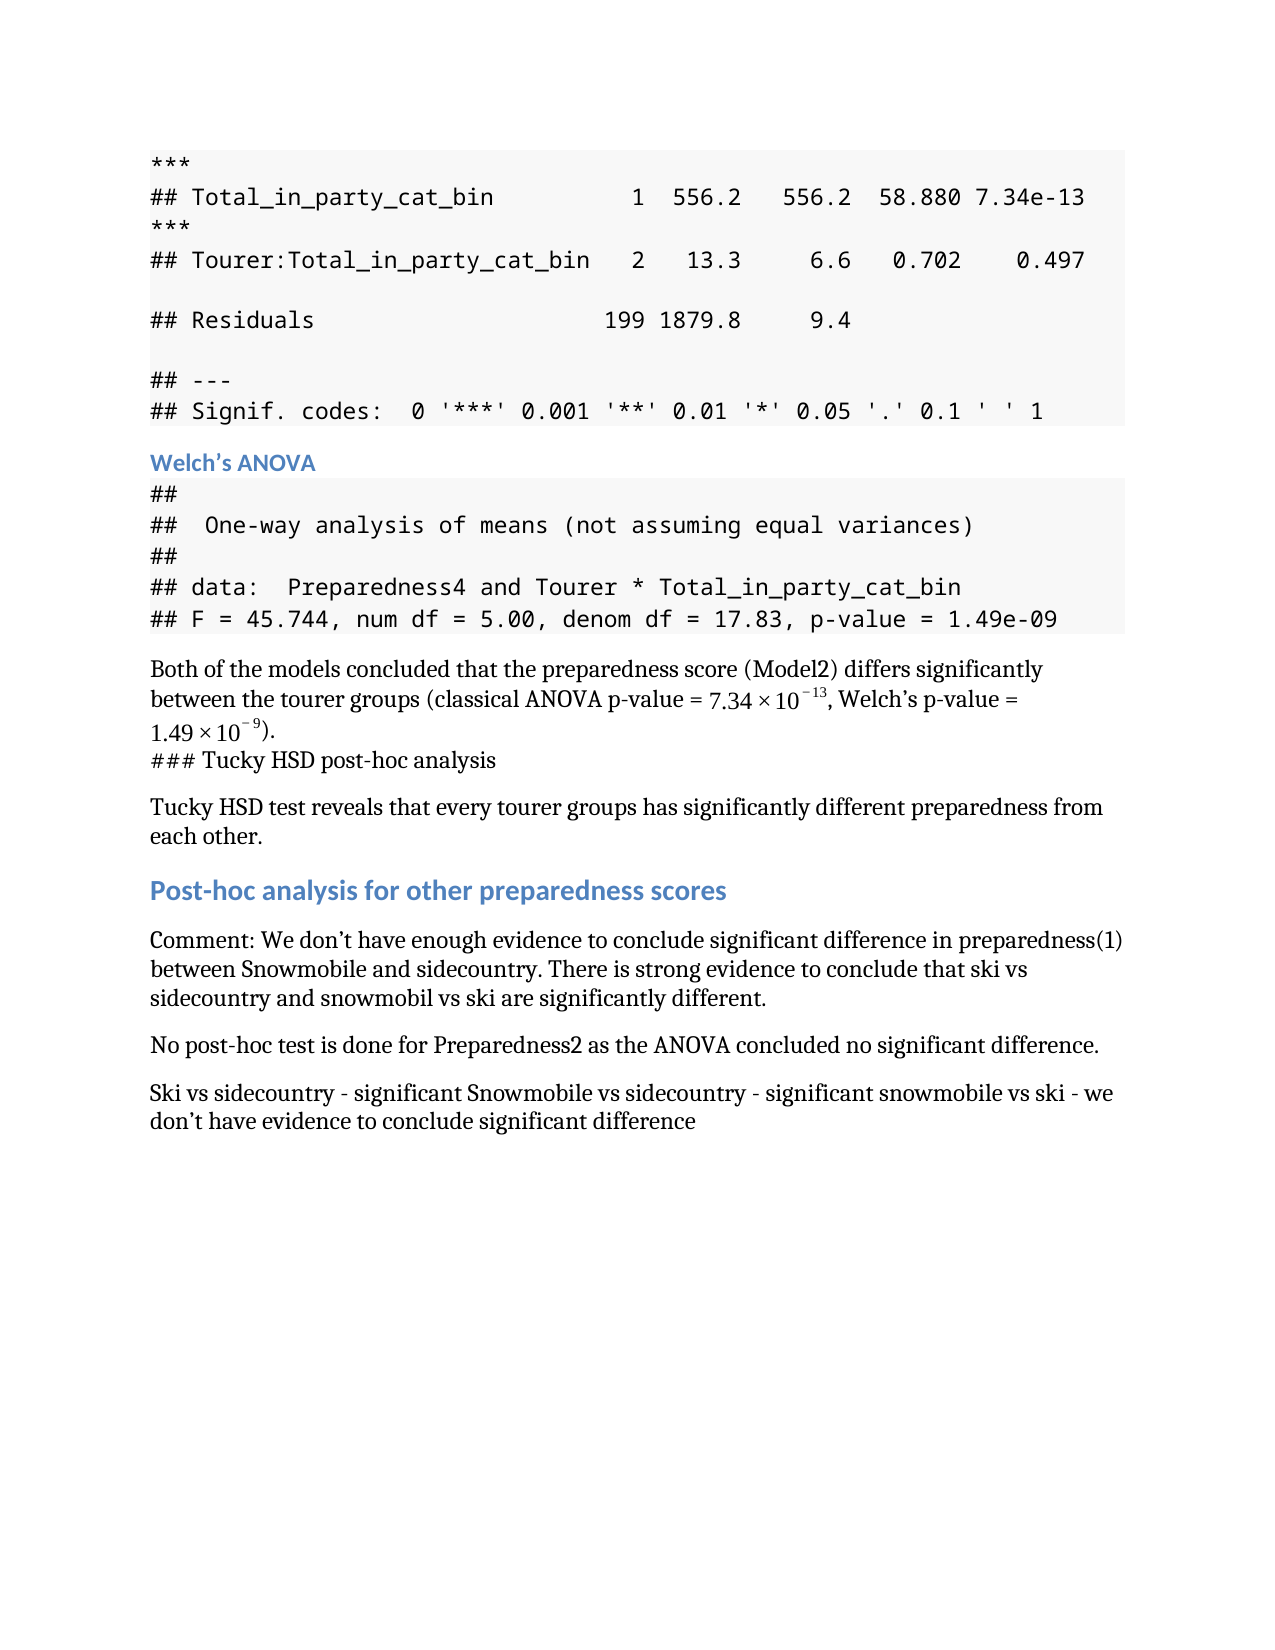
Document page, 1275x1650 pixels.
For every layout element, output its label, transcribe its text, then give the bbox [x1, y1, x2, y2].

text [150, 150, 1125, 426]
subtitle Post-hoc analysis for other preparedness scores [150, 872, 1125, 907]
text Both of the models concluded that the preparedness score (Model2) differs significantly between the tourer groups (classical ANOVA p-value = , Welch’s p-value = ). ### Tucky HSD post-hoc analysis [150, 655, 1125, 774]
text Comment: We don’t have enough evidence to conclude significant difference in preparedness(1) between Snowmobile and sidecountry. There is strong evidence to conclude that ski vs sidecountry and snowmobil vs ski are significantly different. [150, 926, 1125, 1012]
text No post-hoc test is done for Preparedness2 as the ANOVA concluded no significant difference. [150, 1031, 1125, 1060]
text Ski vs sidecountry - significant Snowmobile vs sidecountry - significant snowmobile vs ski - we don’t have evidence to conclude significant difference [150, 1078, 1125, 1136]
subtitle Welch’s ANOVA [150, 447, 1125, 478]
text ## ## One-way analysis of means (not assuming equal variances) ## ## data: Preparedness4 and Tourer * Total_in_party_cat_bin ## F = 45.744, num df = 5.00, denom df = 17.83, p-value = 1.49e-09 [150, 478, 1125, 634]
text Tucky HSD test reveals that every tourer groups has significantly different preparedness from each other. [150, 793, 1125, 851]
